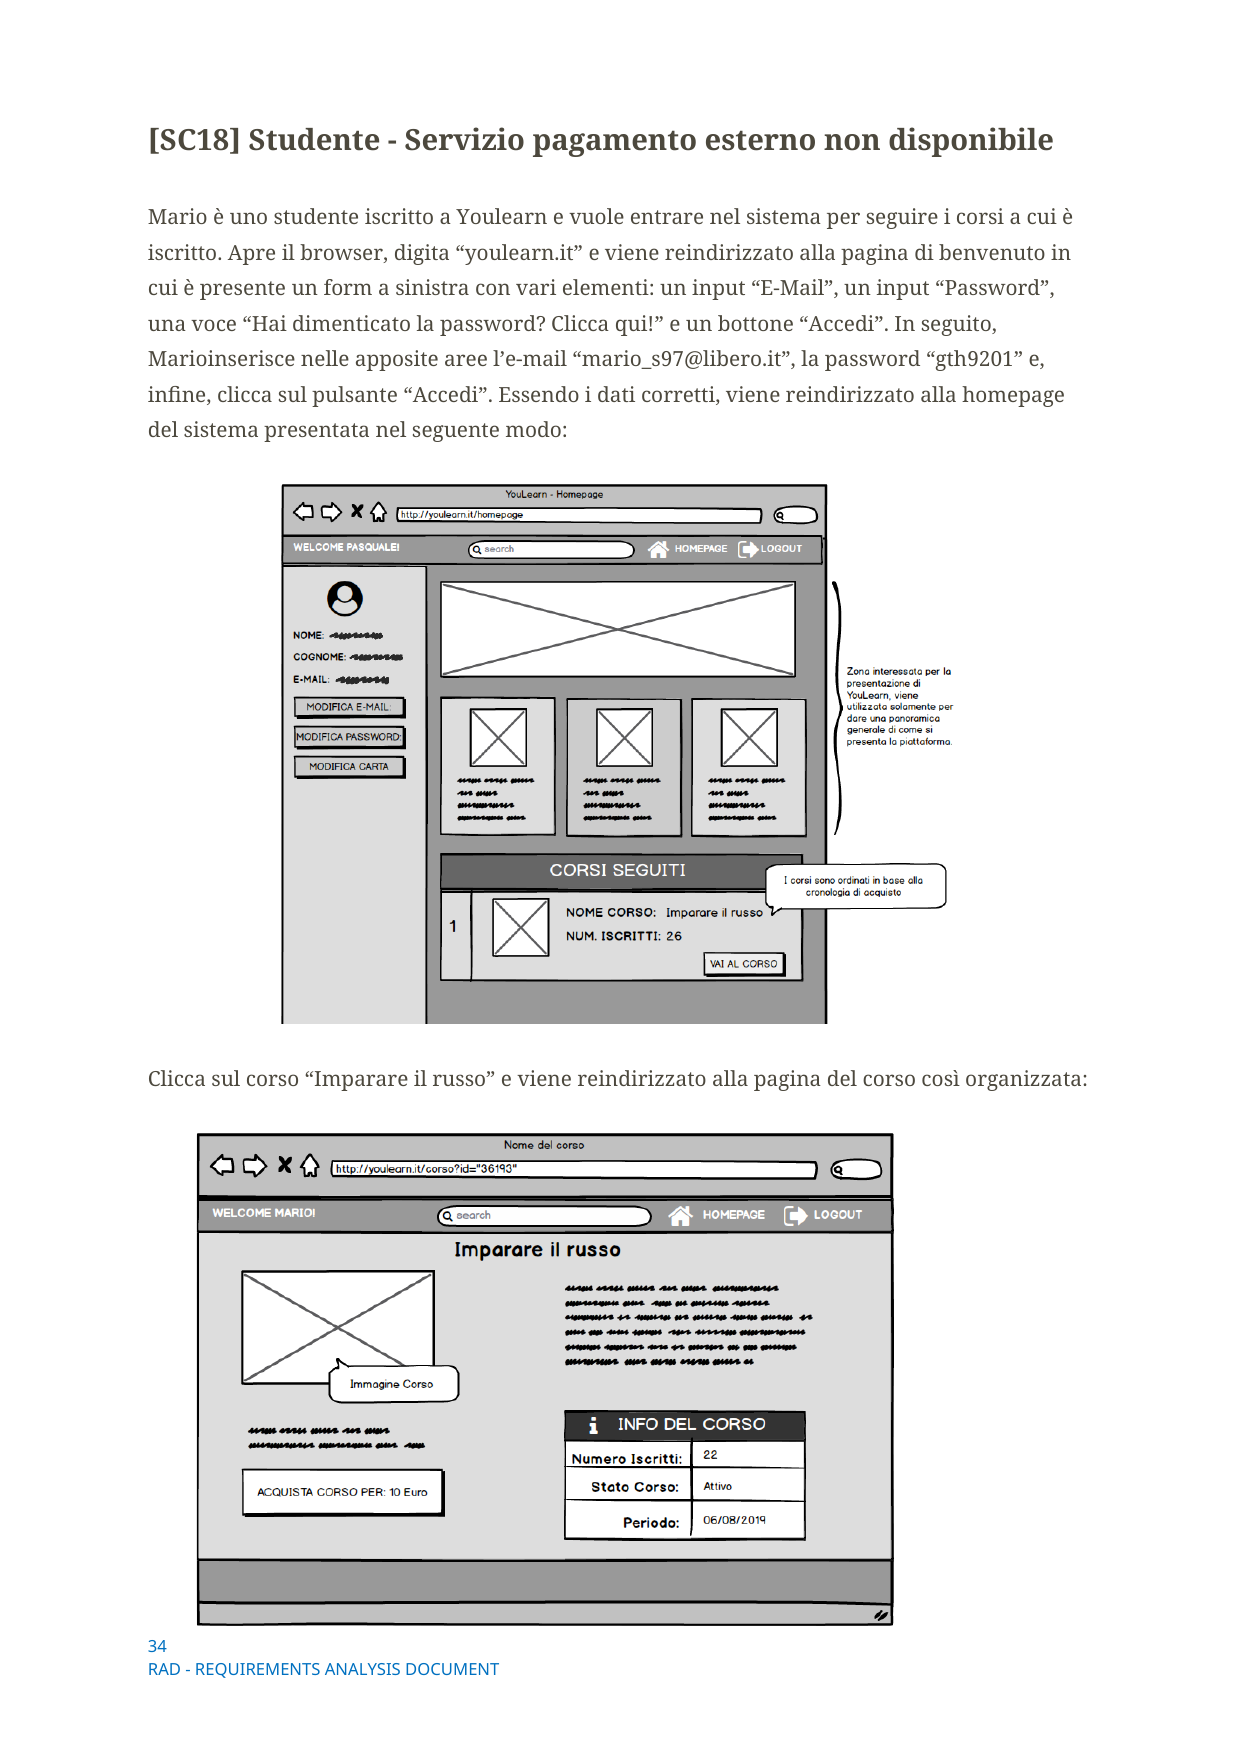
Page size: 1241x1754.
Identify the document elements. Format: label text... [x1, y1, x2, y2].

picture [281, 484, 959, 1024]
text Mario è uno studente iscritto a Youlearn e vuole entrare nel sistema per seguire i corsi a cui è iscritto. Apre il browser, digita “youlearn.it” e viene reindirizzato alla pagina di benvenuto in cui è presente un form a sinistra con vari elementi: un input “E-Mail”, un input “Password”, una voce “Hai dimenticato la password? Clicca qui!” e un bottone “Accedi”. In seguito, Marioinserisce nelle apposite aree l’e-mail “mario_s97@libero.it”, la password “gth9201” e, infine, clicca sul pulsante “Accedi”. Essendo i dati corretti, viene reindirizzato alla homepage del sistema presentata nel seguente modo: [148, 202, 1092, 444]
text [SC18] Studente - Servizio pagamento esterno non disponibile [148, 119, 1092, 159]
text Clicca sul corso “Imparare il russo” e viene reindirizzato alla pagina del corso così organizzata: [148, 1064, 1092, 1092]
picture [196, 1133, 942, 1626]
